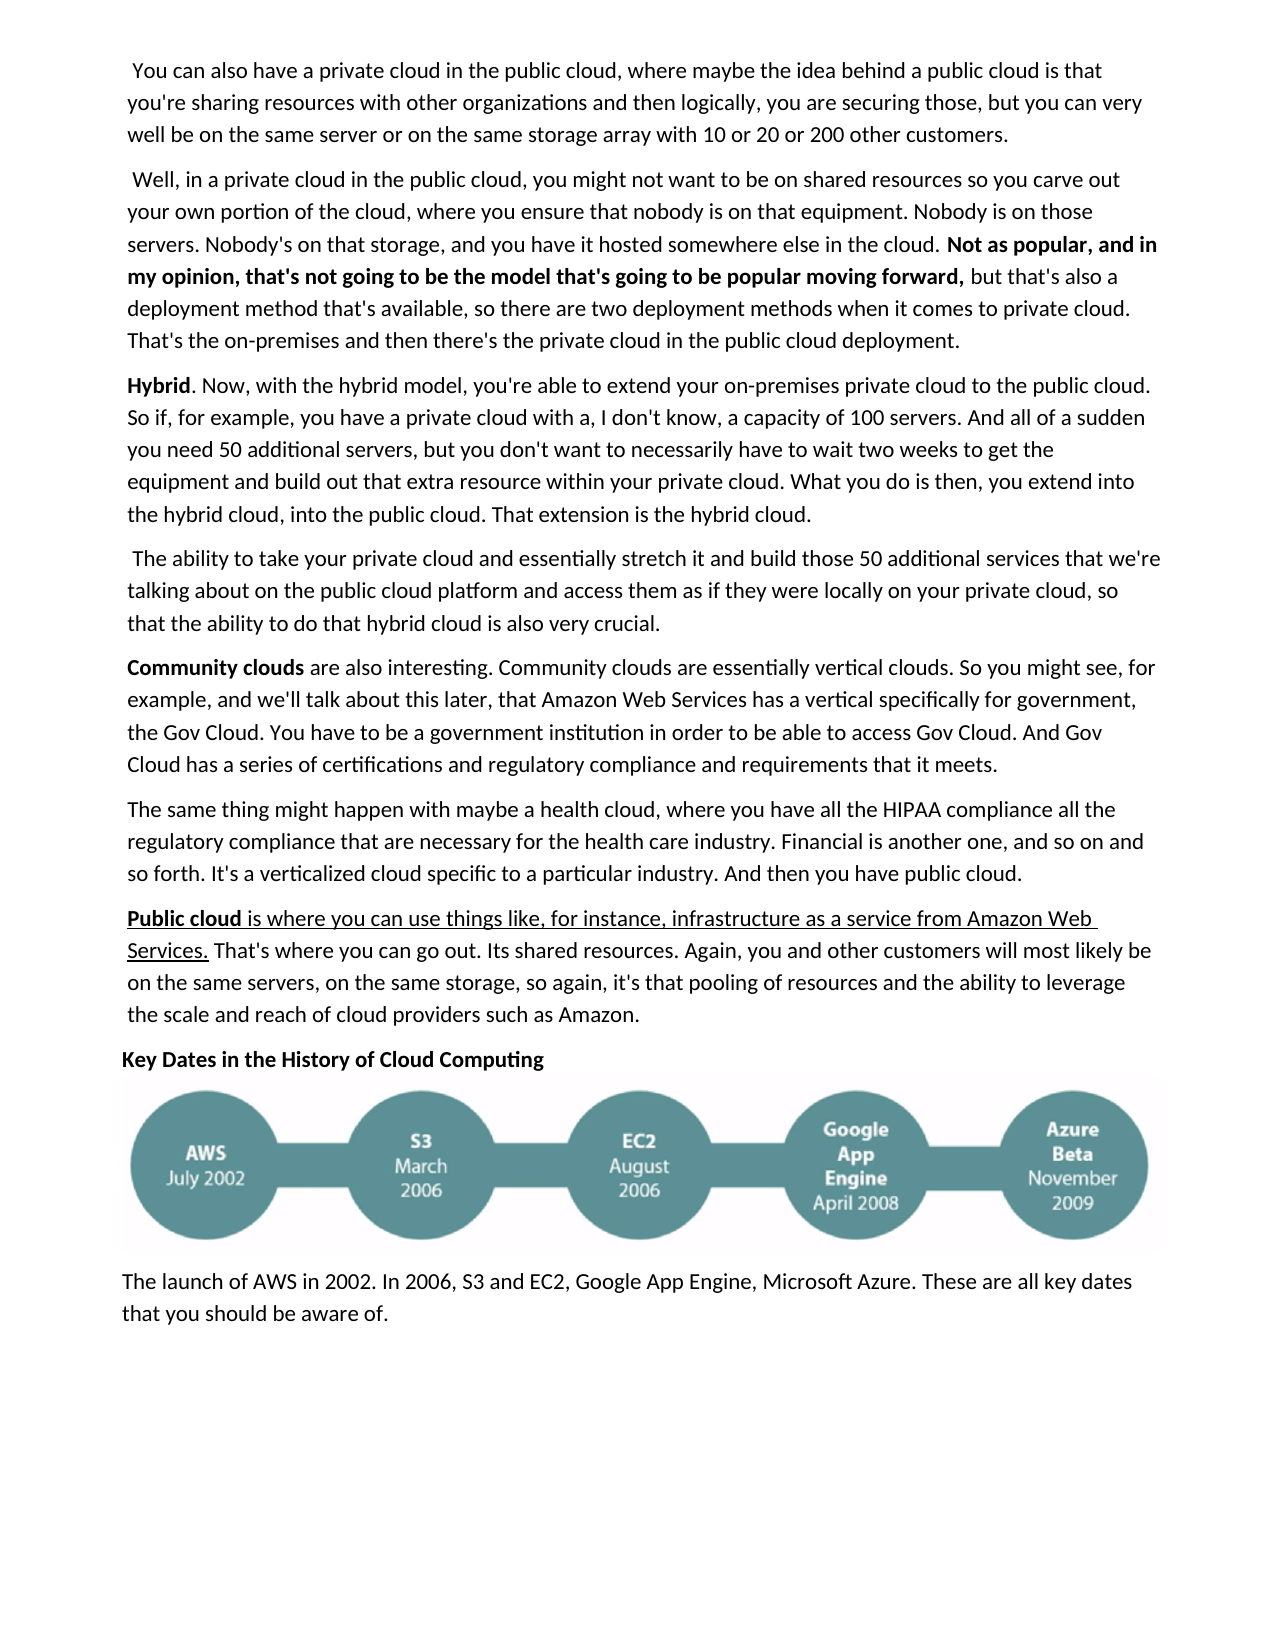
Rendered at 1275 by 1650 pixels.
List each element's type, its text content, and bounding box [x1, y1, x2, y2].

picture [121, 1077, 1163, 1251]
text Key Dates in the History of Cloud Computing [122, 1045, 1162, 1077]
text The launch of AWS in 2002. In 2006, S3 and EC2, Google App Engine, Microsoft Azure. These are all key dates that you should be aware of. [122, 1267, 1162, 1327]
text You can also have a private cloud in the public cloud, where maybe the idea behind a public cloud is that you're sharing resources with other organizations and then logically, you are securing those, but you can very well be on the same server or on the same storage array with 10 or 20 or 200 other customers. [127, 56, 1162, 149]
text The same thing might happen with maybe a health cloud, where you have all the HIPAA compliance all the regulatory compliance that are necessary for the health care industry. Financial is another one, and so on and so forth. It's a verticalized cloud specific to a particular industry. And then you have public cloud. [127, 795, 1162, 887]
text Public cloud is where you can use things like, for instance, infrastructure as a service from Amazon Web Services. That's where you can go out. Its shared resources. Again, you and other customers will most likely be on the same servers, on the same storage, so again, it's that pooling of resources and the ability to leverage the scale and reach of cloud providers such as Amazon. [127, 904, 1162, 1028]
text Well, in a private cloud in the public cloud, you might not want to be on shared resources so you carve out your own portion of the cloud, where you ensure that nobody is on that equipment. Nobody is on those servers. Nobody's on that storage, and you have it hosted somewhere else in the cloud. Not as popular, and in my opinion, that's not going to be the model that's going to be popular moving forward, but that's also a deployment method that's available, so there are two deployment methods when it comes to private cloud. That's the on-premises and then there's the private cloud in the public cloud deployment. [127, 165, 1162, 354]
text Hybrid. Now, with the hybrid model, you're able to extend your on-premises private cloud to the public cloud. So if, for example, you have a private cloud with a, I don't know, a capacity of 100 servers. And all of a sudden you need 50 additional servers, but you don't want to necessarily have to wait two weeks to get the equipment and build out that extra resource within your private cloud. What you do is then, you extend into the hybrid cloud, into the public cloud. That extension is the hybrid cloud. [127, 371, 1162, 528]
text Community clouds are also interesting. Community clouds are essentially vertical clouds. So you might see, for example, and we'll talk about this later, that Amazon Web Services has a vertical specifically for government, the Gov Cloud. You have to be a government institution in order to be able to access Gov Cloud. And Gov Cloud has a series of certifications and regulatory compliance and requirements that it meets. [127, 653, 1162, 778]
text The ability to take your private cloud and essentially stretch it and build those 50 additional services that we're talking about on the public cloud platform and access them as if they were locally on your private cloud, so that the ability to do that hybrid cloud is also very crucial. [127, 544, 1162, 637]
